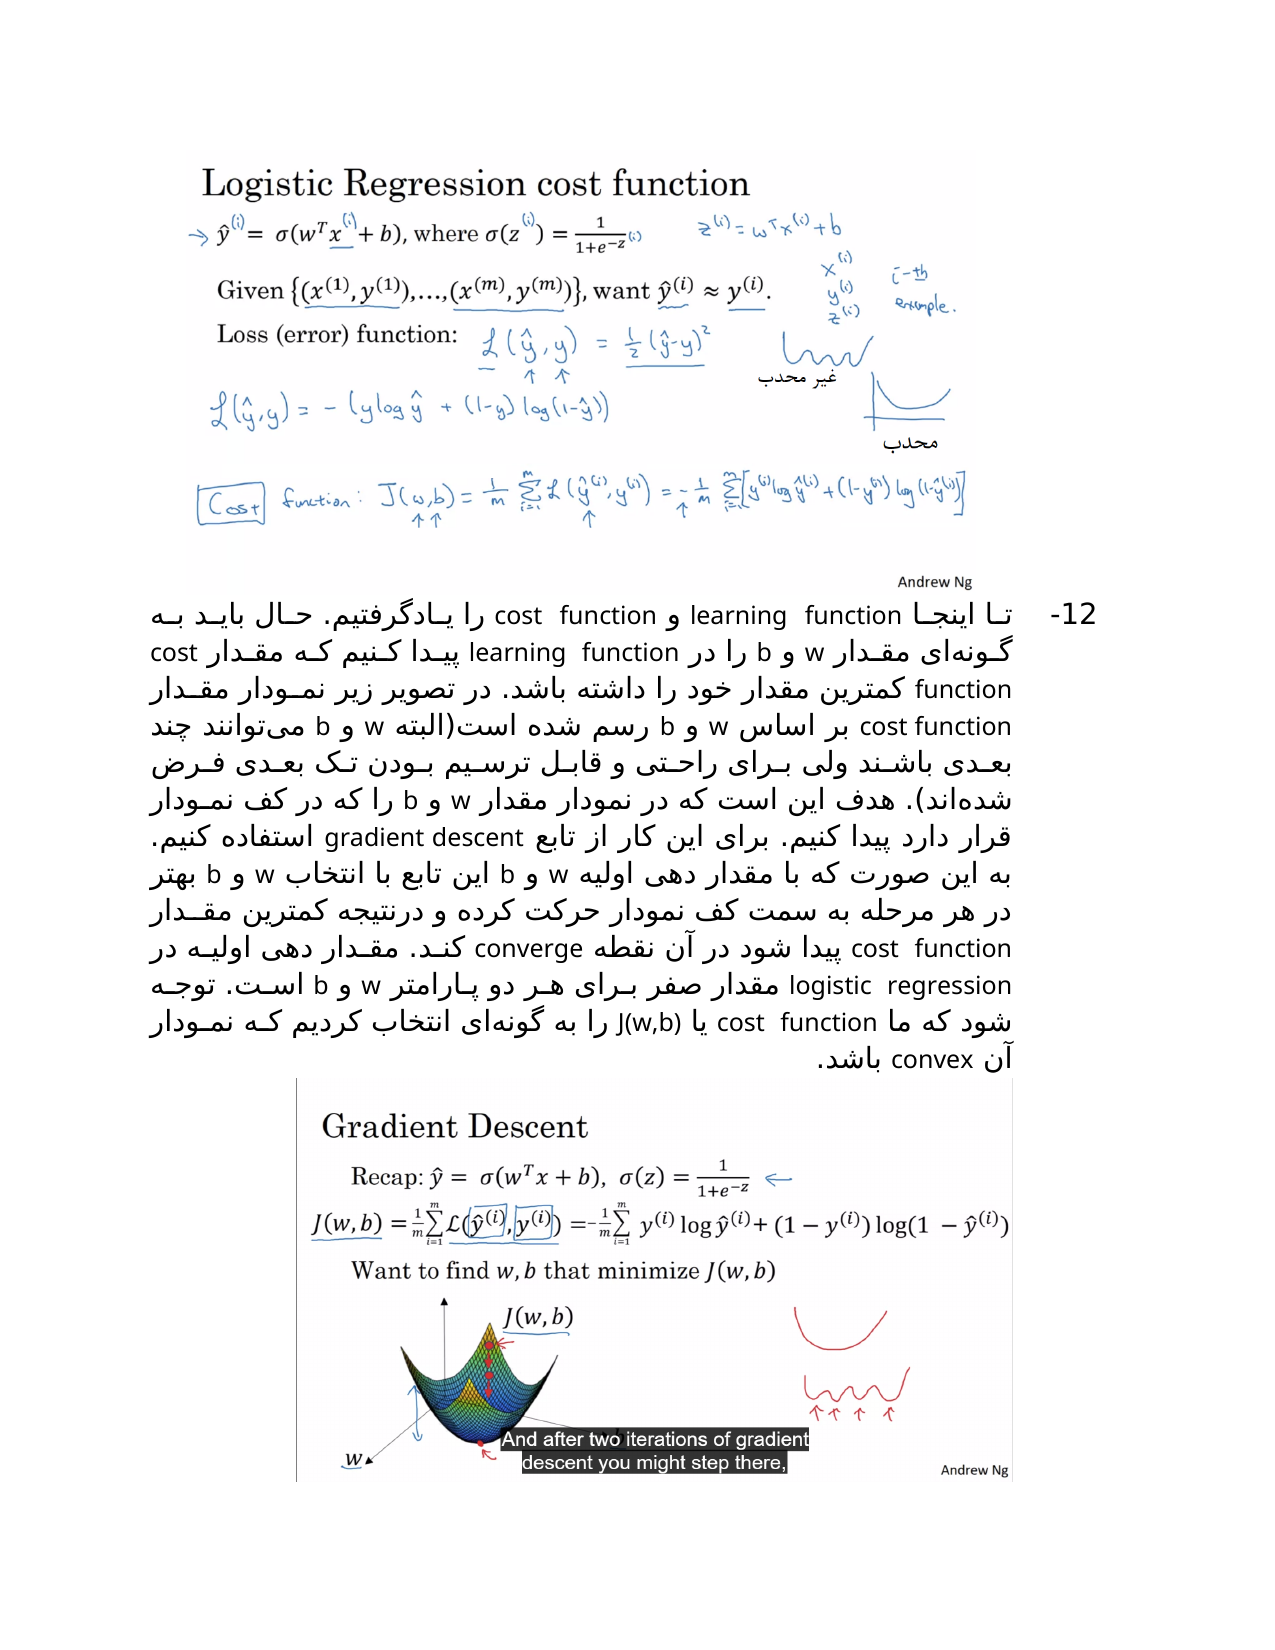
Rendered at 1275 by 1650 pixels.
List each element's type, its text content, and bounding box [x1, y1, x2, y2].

list تا اینجا learning function و cost function را یادگرفتیم. حال باید به گونه‌ای مقدار w و b را در learning function پیدا کنیم که مقدار cost function کمترین مقدار خود را داشته باشد. در تصویر زیر نمودار مقدار cost function بر اساس w و b رسم شده است(البته w و b می‌توانند چند بعدی باشند ولی برای راحتی و قابل ترسیم بودن تک بعدی فرض شده‌اند). هدف این است که در نمودار مقدار w و b را که در کف نمودار قرار دارد پیدا کنیم. برای این کار از تابع gradient descent استفاده کنیم. به این صورت که با مقدار دهی اولیه w و b این تابع با انتخاب w و b بهتر در هر مرحله به سمت کف نمودار حرکت کرده و درنتیجه کمترین مقدار cost function پیدا شود در آن نقطه converge کند. مقدار دهی اولیه در logistic regression مقدار صفر برای هر دو پارامتر w و b است. توجه شود که ما cost function یا J(w,b) را به گونه‌ای انتخاب کردیم که نمودار آن convex باشد. [150, 597, 1050, 1076]
picture [296, 1078, 1013, 1482]
picture [186, 150, 977, 595]
